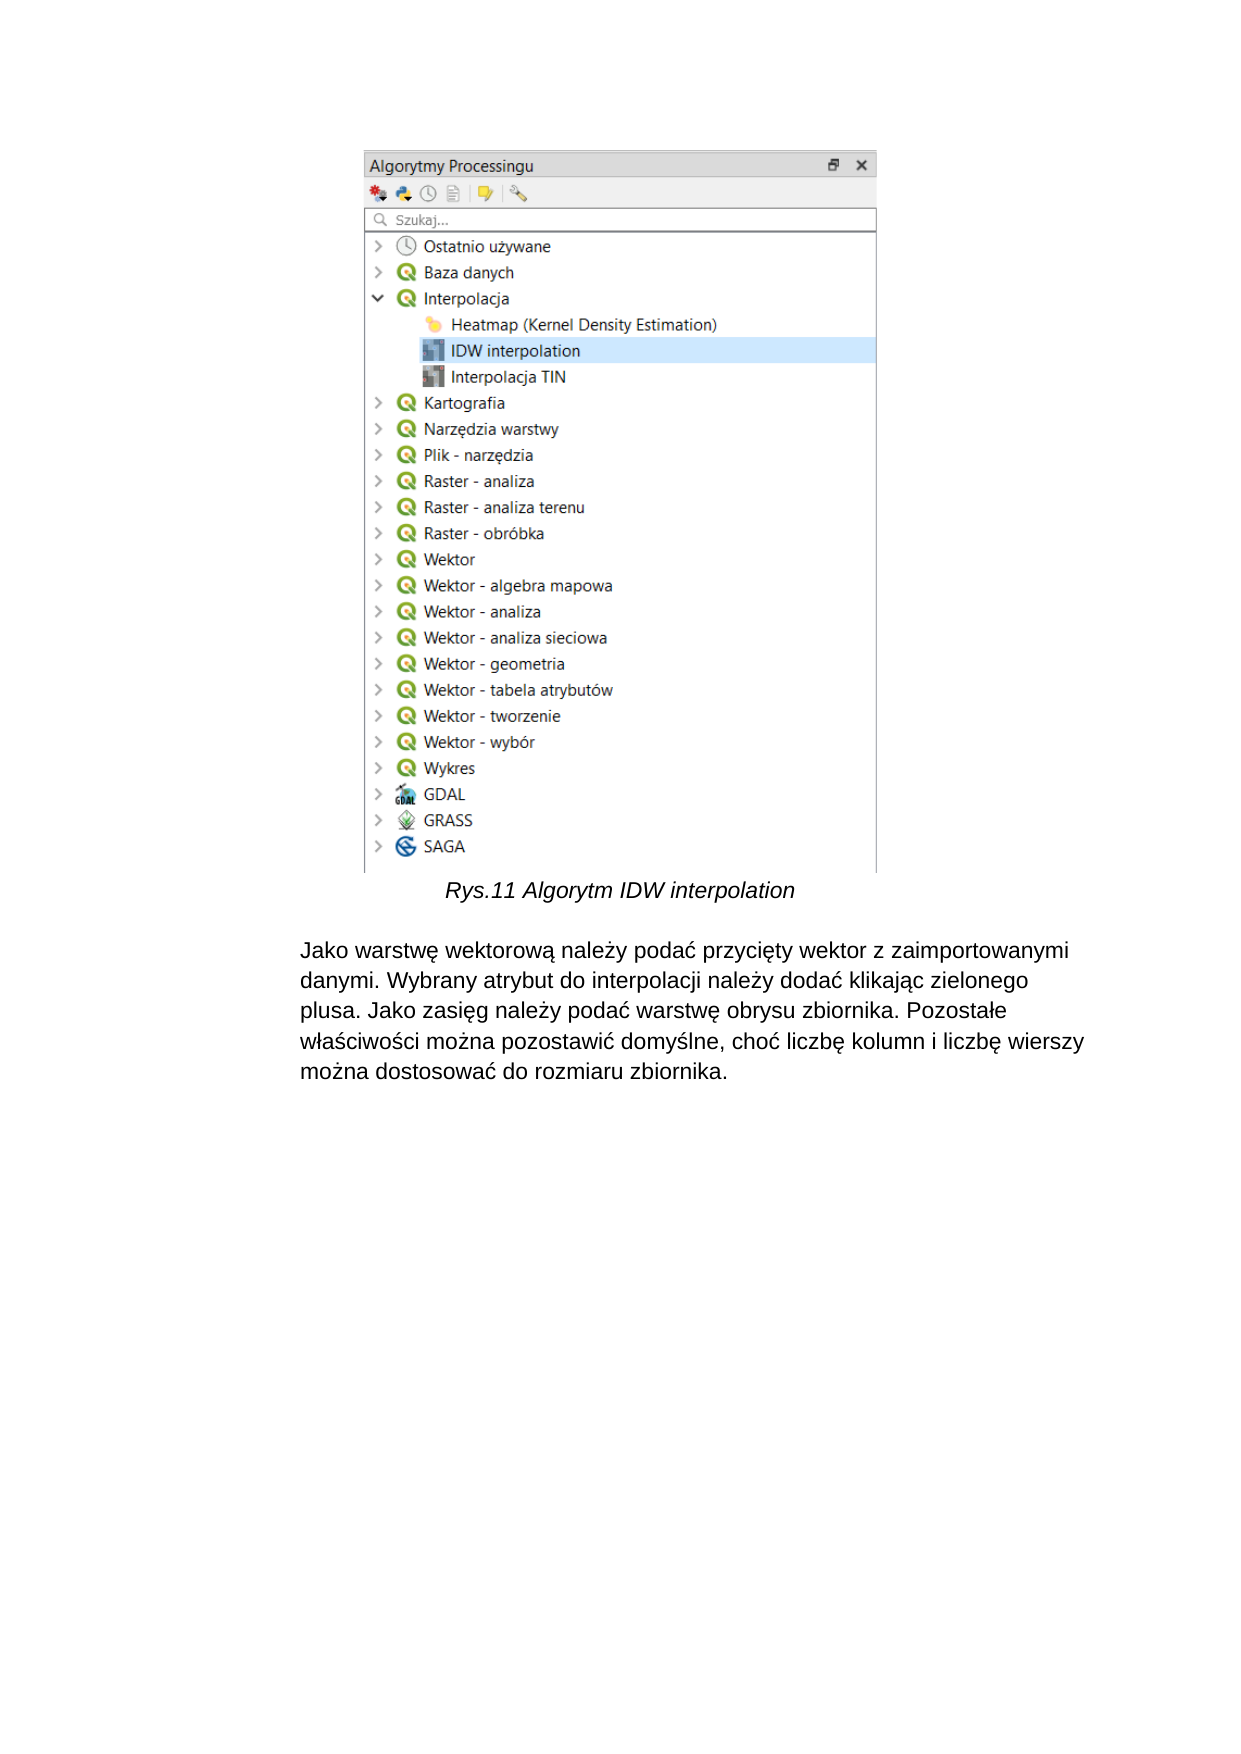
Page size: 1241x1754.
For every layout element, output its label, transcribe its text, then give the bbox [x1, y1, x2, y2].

text Jako warstwę wektorową należy podać przycięty wektor z zaimportowanymi danymi. Wybrany atrybut do interpolacji należy dodać klikając zielonego plusa. Jako zasięg należy podać warstwę obrysu zbiornika. Pozostałe właściwości można pozostawić domyślne, choć liczbę kolumn i liczbę wierszy można dostosować do rozmiaru zbiornika. [300, 937, 1090, 1084]
text Rys.11 Algorytm IDW interpolation [150, 877, 1090, 903]
picture [363, 150, 877, 873]
